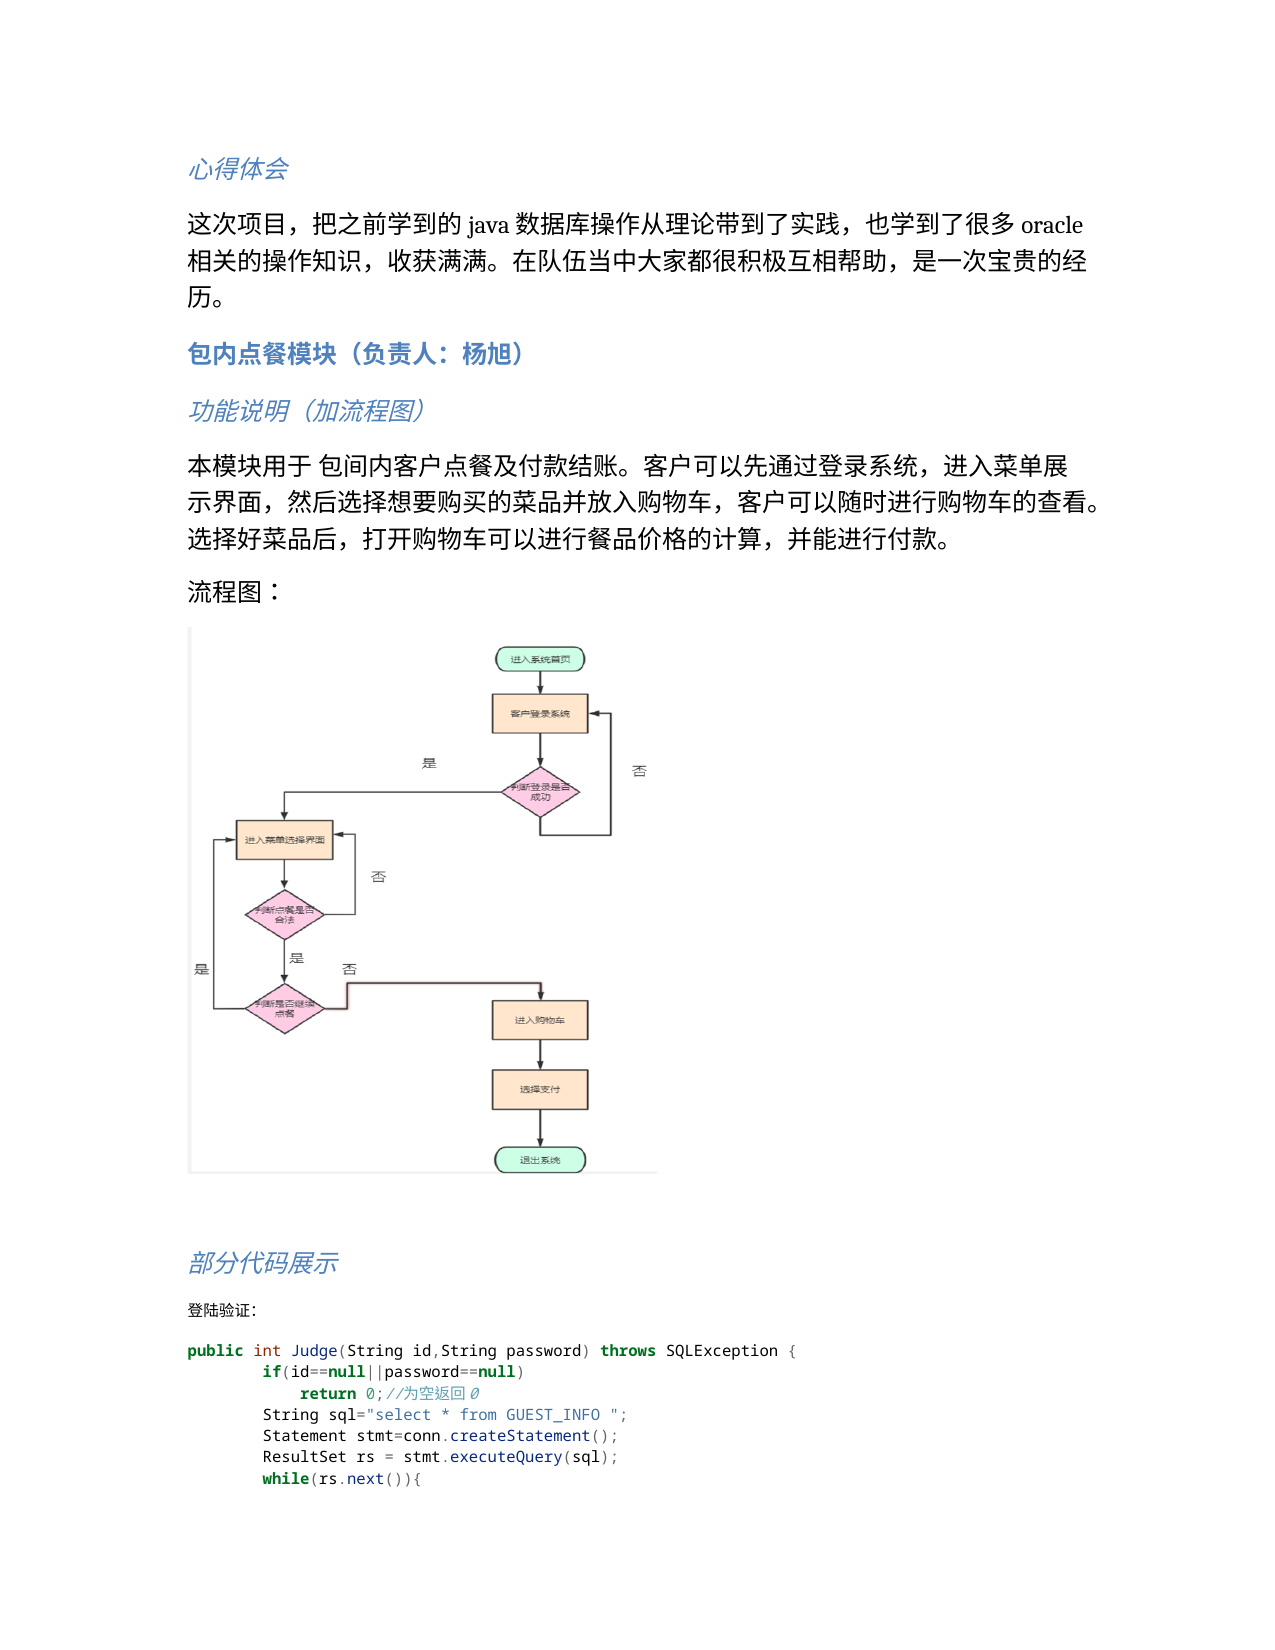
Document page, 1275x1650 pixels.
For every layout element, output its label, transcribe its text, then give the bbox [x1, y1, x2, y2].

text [187, 1340, 1087, 1489]
subtitle 包内点餐模块（负责人：杨旭） [187, 334, 1087, 371]
subtitle 心得体会 [187, 150, 1087, 186]
text 登陆验证： [187, 1299, 1087, 1321]
text 本模块用于 包间内客户点餐及付款结账。客户可以先通过登录系统，进入菜单展示界面，然后选择想要购买的菜品并放入购物车，客户可以随时进行购物车的查看。选择好菜品后，打开购物车可以进行餐品价格的计算，并能进行付款。 [187, 447, 1087, 555]
text 流程图： [187, 574, 1087, 608]
picture [187, 627, 658, 1174]
subtitle 部分代码展示 [187, 1244, 1087, 1280]
subtitle 功能说明（加流程图） [187, 392, 1087, 428]
text 这次项目，把之前学到的 java 数据库操作从理论带到了实践，也学到了很多 oracle 相关的操作知识，收获满满。在队伍当中大家都很积极互相帮助，是一次宝贵的经历。 [187, 205, 1087, 314]
